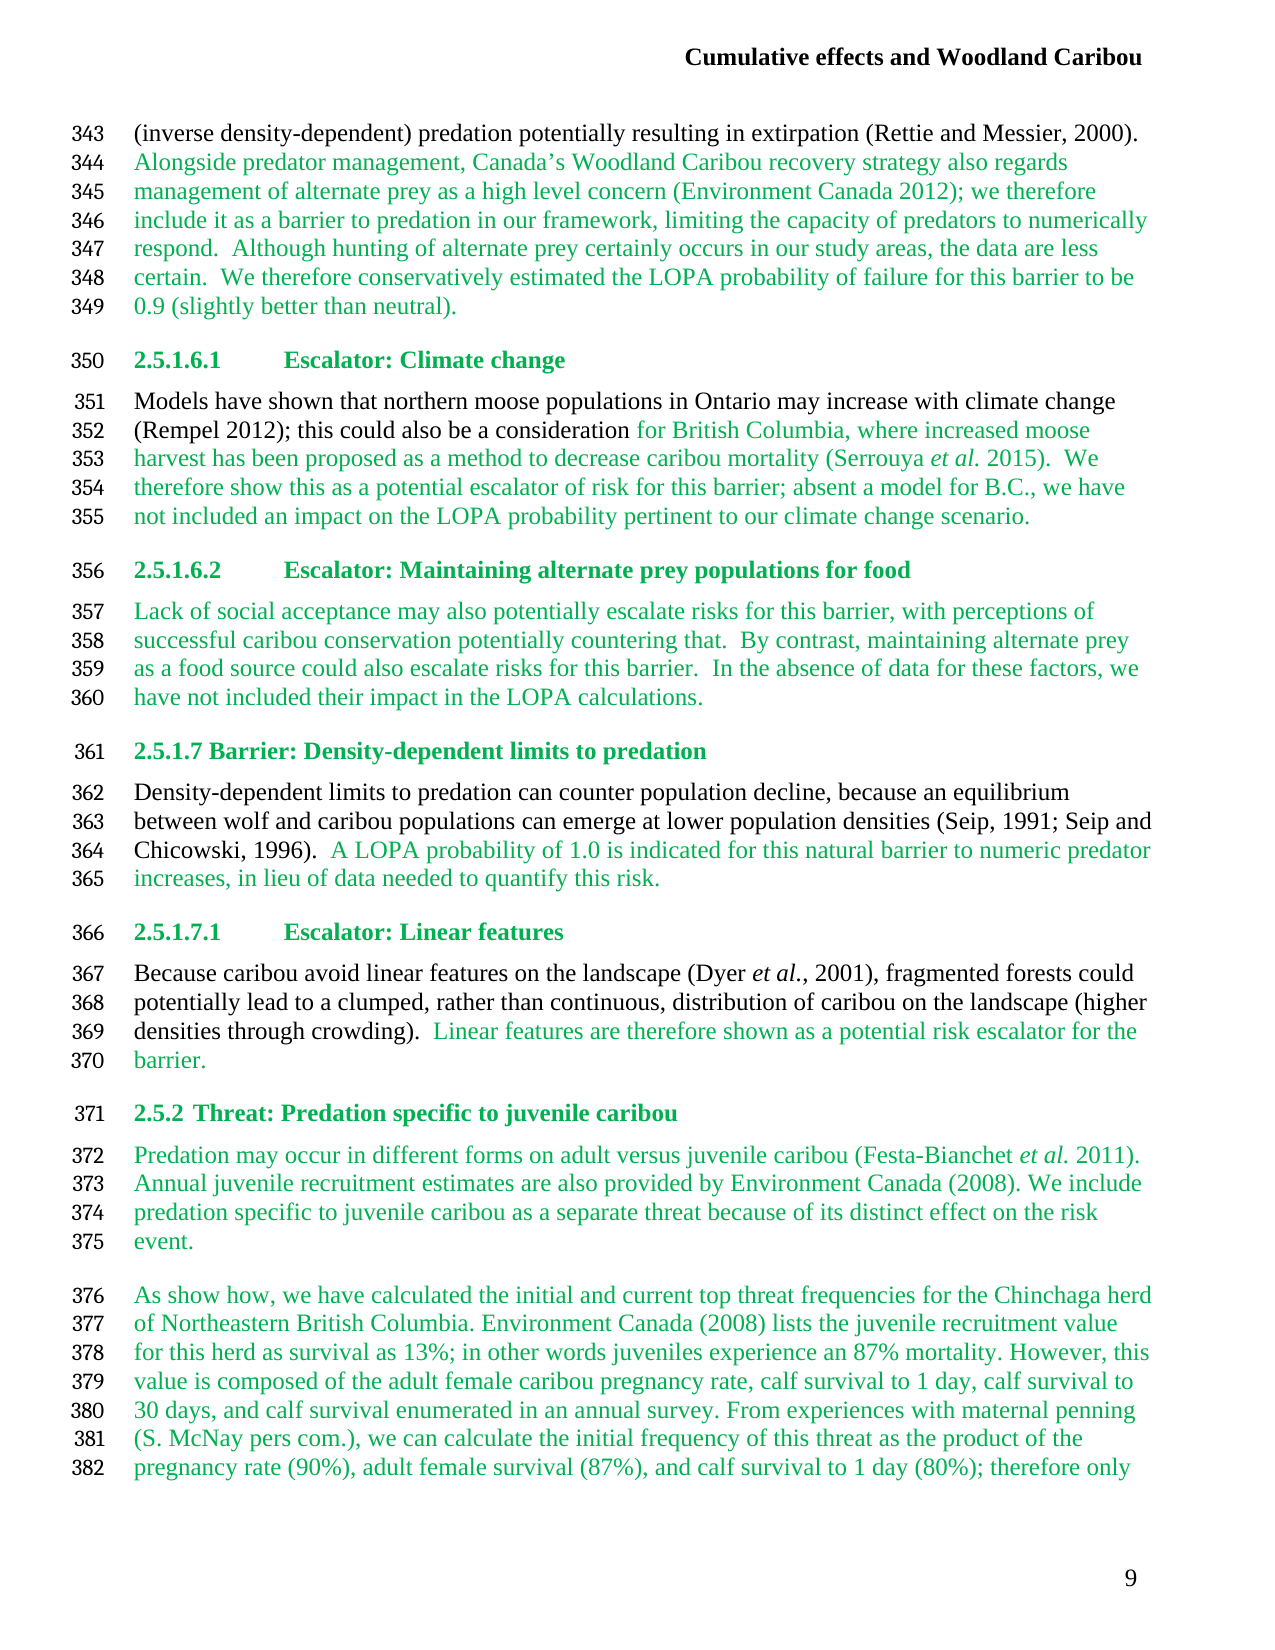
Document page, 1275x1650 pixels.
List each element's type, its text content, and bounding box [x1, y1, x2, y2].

subtitle Escalator: Maintaining alternate prey populations for food [133, 555, 1152, 583]
subtitle Escalator: Climate change [133, 345, 1152, 373]
text Density-dependent limits to predation can counter population decline, because an equilibrium between wolf and caribou populations can emerge at lower population densities (Seip, 1991; Seip and Chicowski, 1996). A LOPA probability of 1.0 is indicated for this natural barrier to numeric predator increases, in lieu of data needed to quantify this risk. [133, 777, 1152, 892]
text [133, 1280, 1152, 1481]
text Predation may occur in different forms on adult versus juvenile caribou (Festa-Bianchet et al. 2011). Annual juvenile recruitment estimates are also provided by Environment Canada (2008). We include predation specific to juvenile caribou as a separate threat because of its distinct effect on the risk event. [133, 1140, 1152, 1255]
text Lack of social acceptance may also potentially escalate risks for this barrier, with perceptions of successful caribou conservation potentially countering that. By contrast, maintaining alternate prey as a food source could also escalate risks for this barrier. In the absence of data for these factors, we have not included their impact in the LOPA calculations. [133, 596, 1152, 711]
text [133, 118, 1152, 320]
text Models have shown that northern moose populations in Ontario may increase with climate change (Rempel 2012); this could also be a consideration for British Columbia, where increased moose harvest has been proposed as a method to decrease caribou mortality (Serrouya et al. 2015). We therefore show this as a potential escalator of risk for this barrier; absent a model for B.C., we have not included an impact on the LOPA probability pertinent to our climate change scenario. [133, 386, 1152, 530]
subtitle Threat: Predation specific to juvenile caribou [133, 1098, 1152, 1127]
text Because caribou avoid linear features on the landscape (Dyer et al., 2001), fragmented forests could potentially lead to a clumped, rather than continuous, distribution of caribou on the landscape (higher densities through crowding). Linear features are therefore shown as a potential risk escalator for the barrier. [133, 958, 1152, 1073]
subtitle Escalator: Linear features [133, 917, 1152, 946]
subtitle Barrier: Density-dependent limits to predation [133, 736, 1152, 765]
